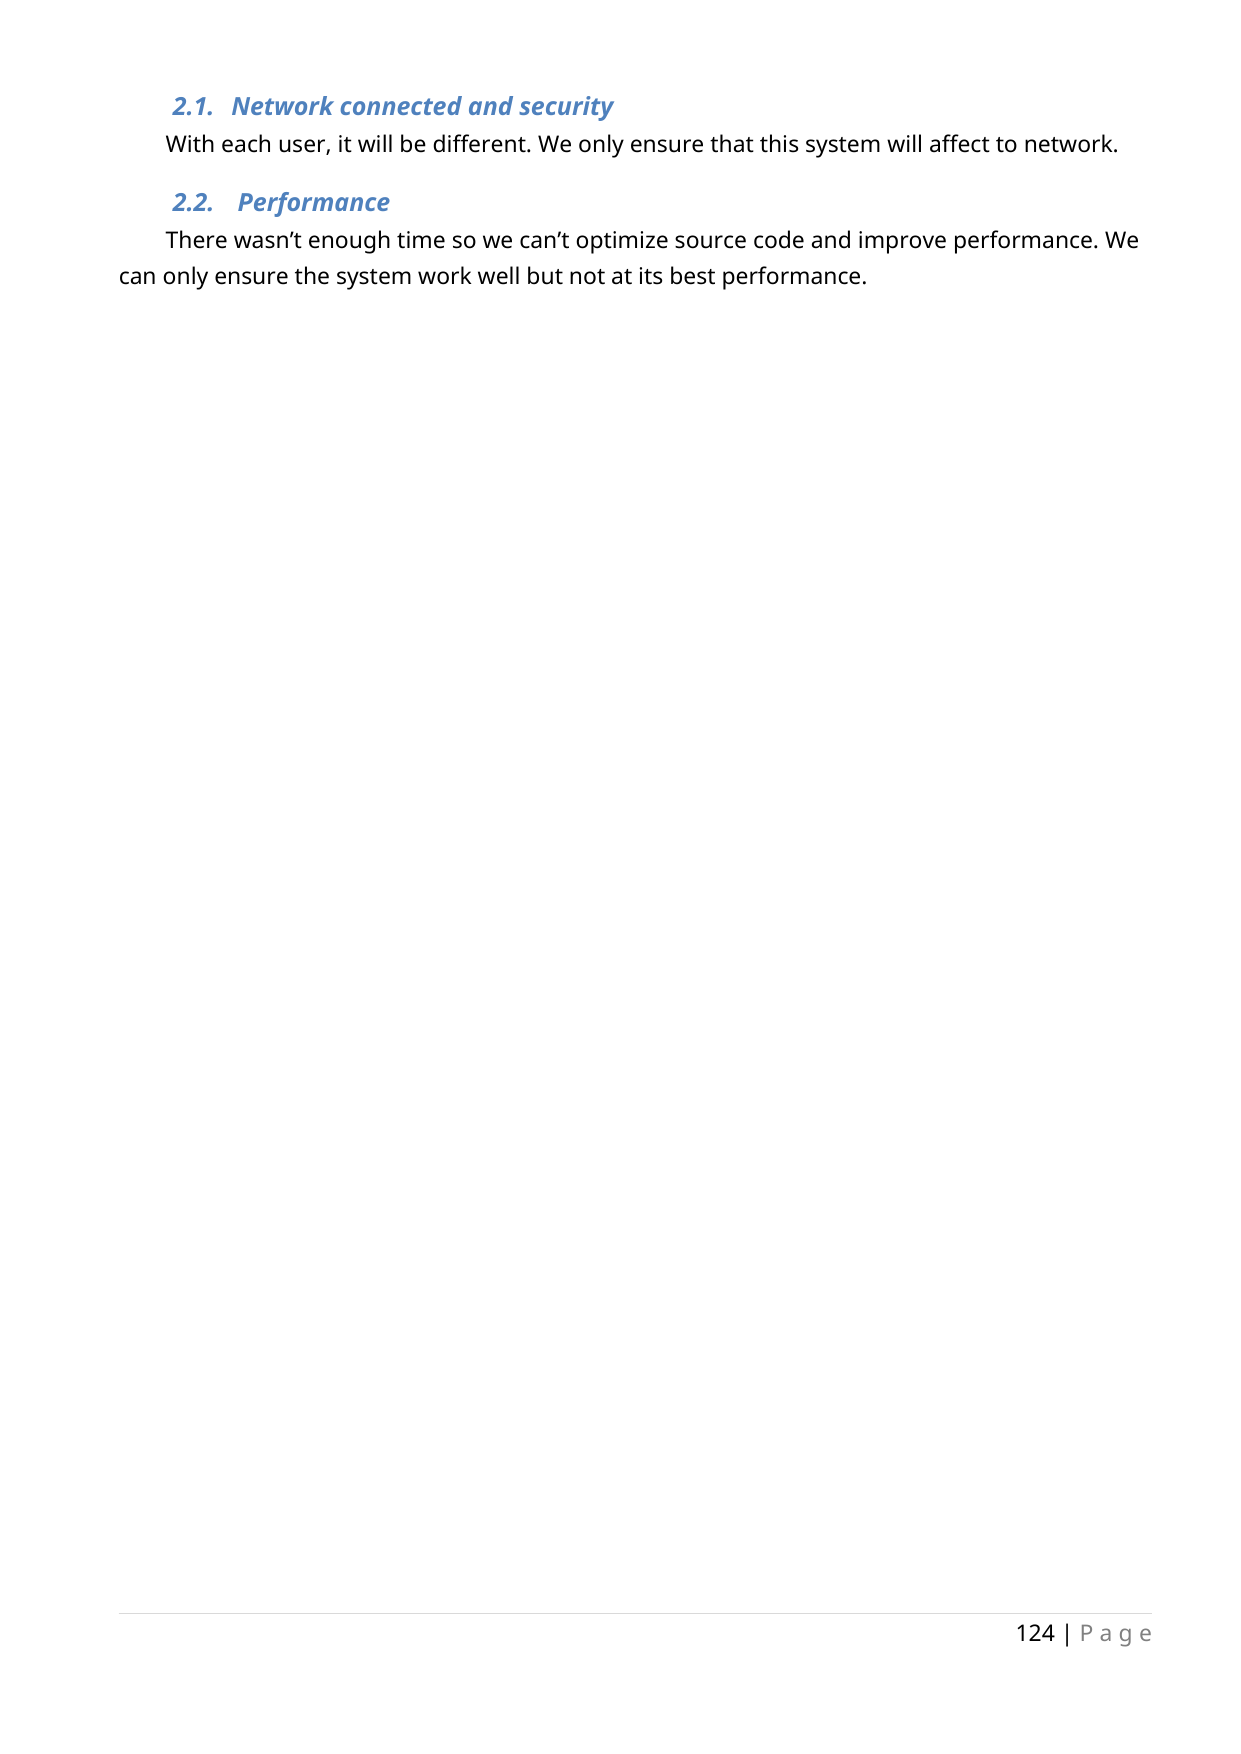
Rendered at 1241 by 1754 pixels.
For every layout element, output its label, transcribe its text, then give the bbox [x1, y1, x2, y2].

subtitle Network connected and security [193, 88, 1152, 123]
text With each user, it will be different. We only ensure that this system will affect to network. [118, 128, 1152, 159]
text There wasn’t enough time so we can’t optimize source code and improve performance. We can only ensure the system work well but not at its best performance. [118, 224, 1152, 291]
subtitle Performance [193, 184, 1152, 218]
